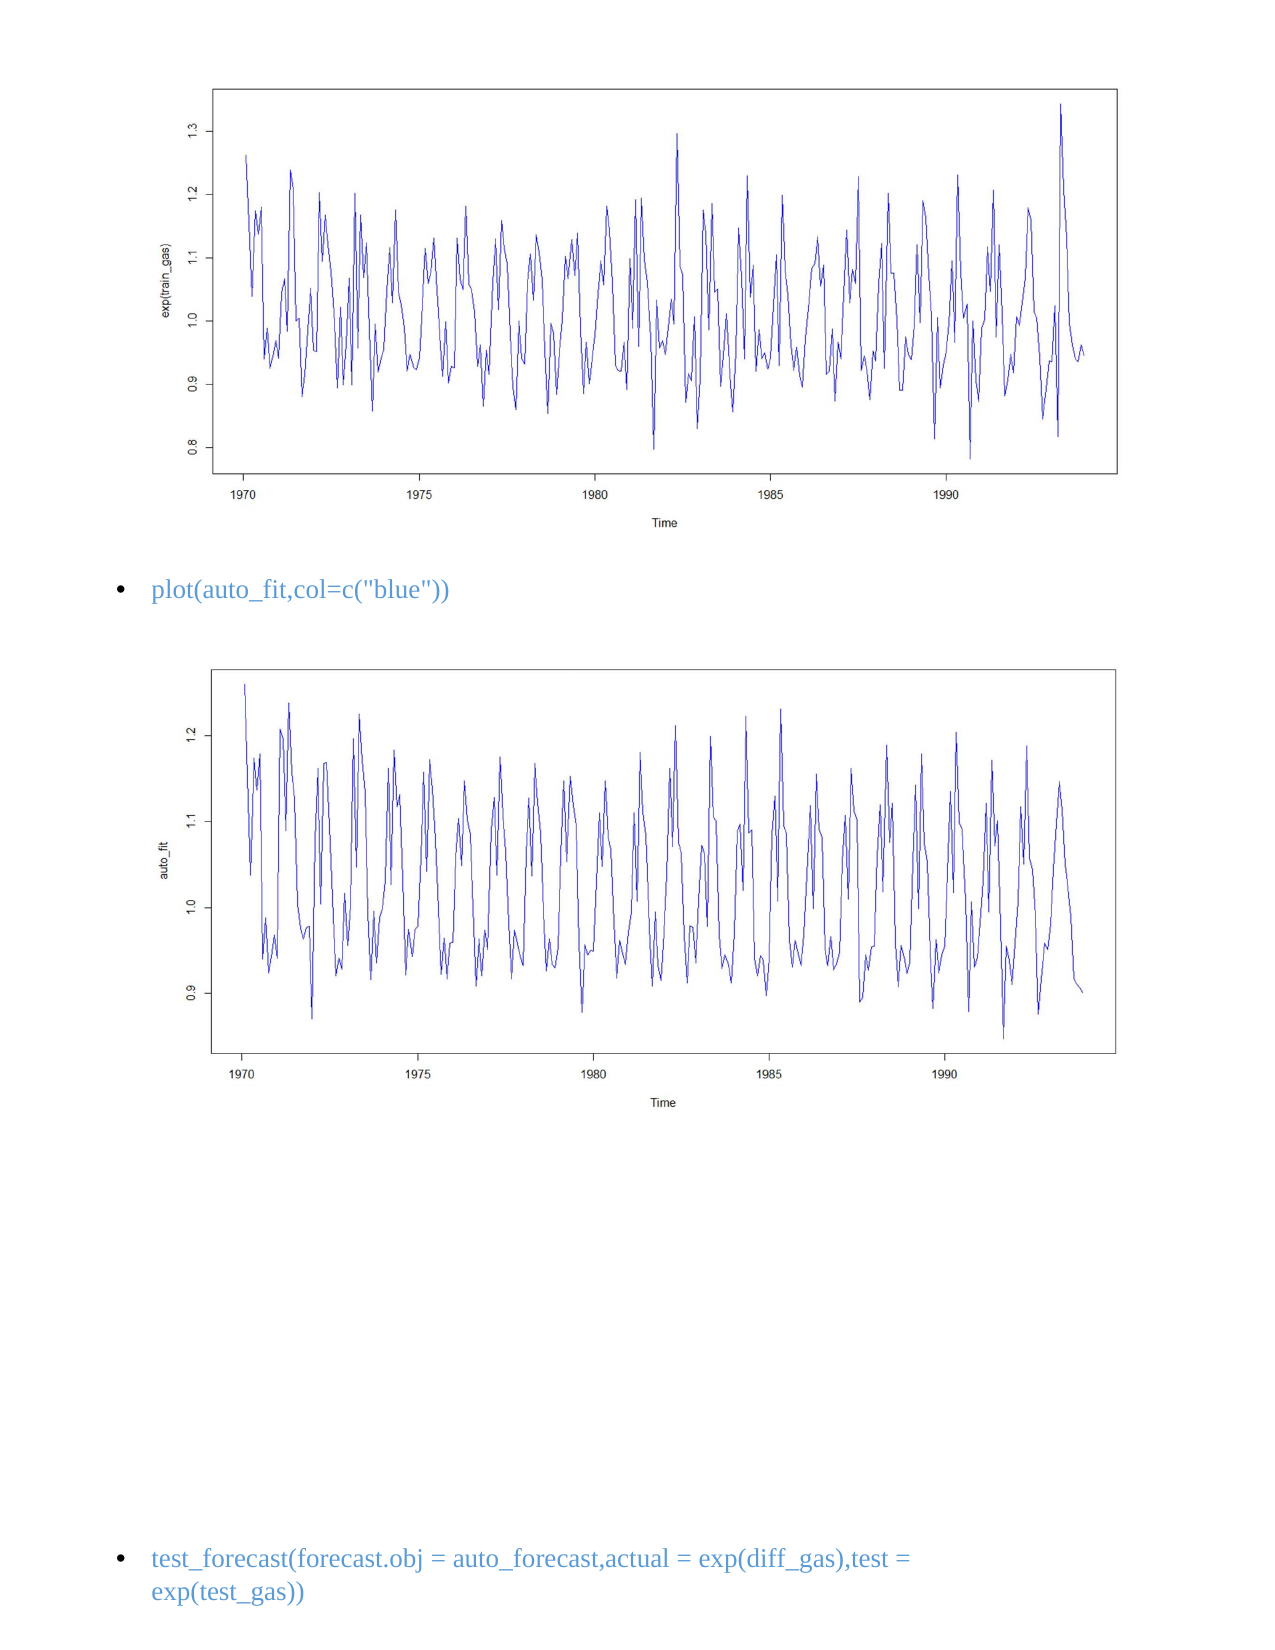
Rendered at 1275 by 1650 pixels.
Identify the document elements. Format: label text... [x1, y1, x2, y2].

picture [157, 606, 1123, 1110]
list plot(auto_fit,col=c("blue")) [116, 573, 970, 604]
list test_forecast(forecast.obj = auto_forecast,actual = exp(diff_gas),test = exp(test_gas)) [116, 1542, 970, 1606]
picture [157, 31, 1123, 533]
